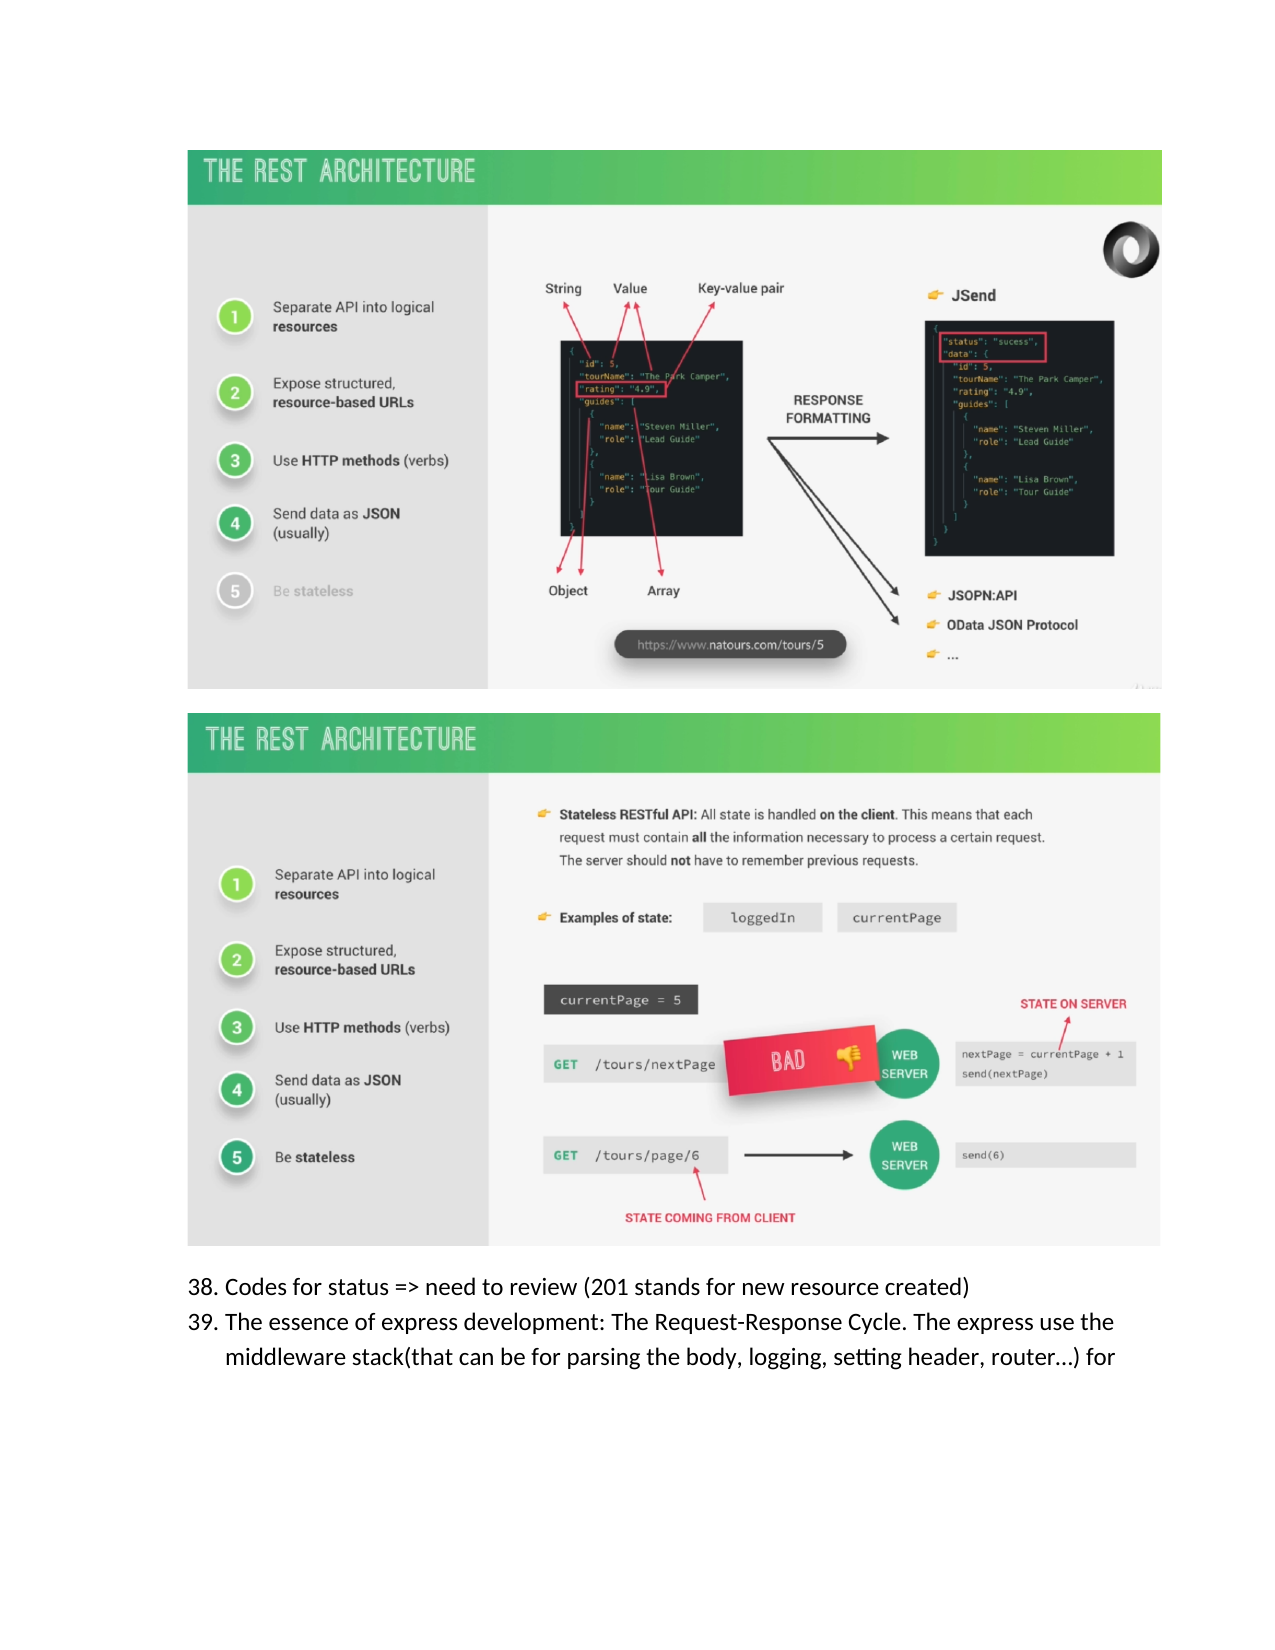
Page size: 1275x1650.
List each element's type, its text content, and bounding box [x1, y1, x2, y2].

picture [187, 150, 1162, 689]
list Codes for status => need to review (201 stands for new resource created) [187, 1271, 1125, 1301]
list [187, 1306, 1125, 1371]
picture [187, 713, 1161, 1246]
